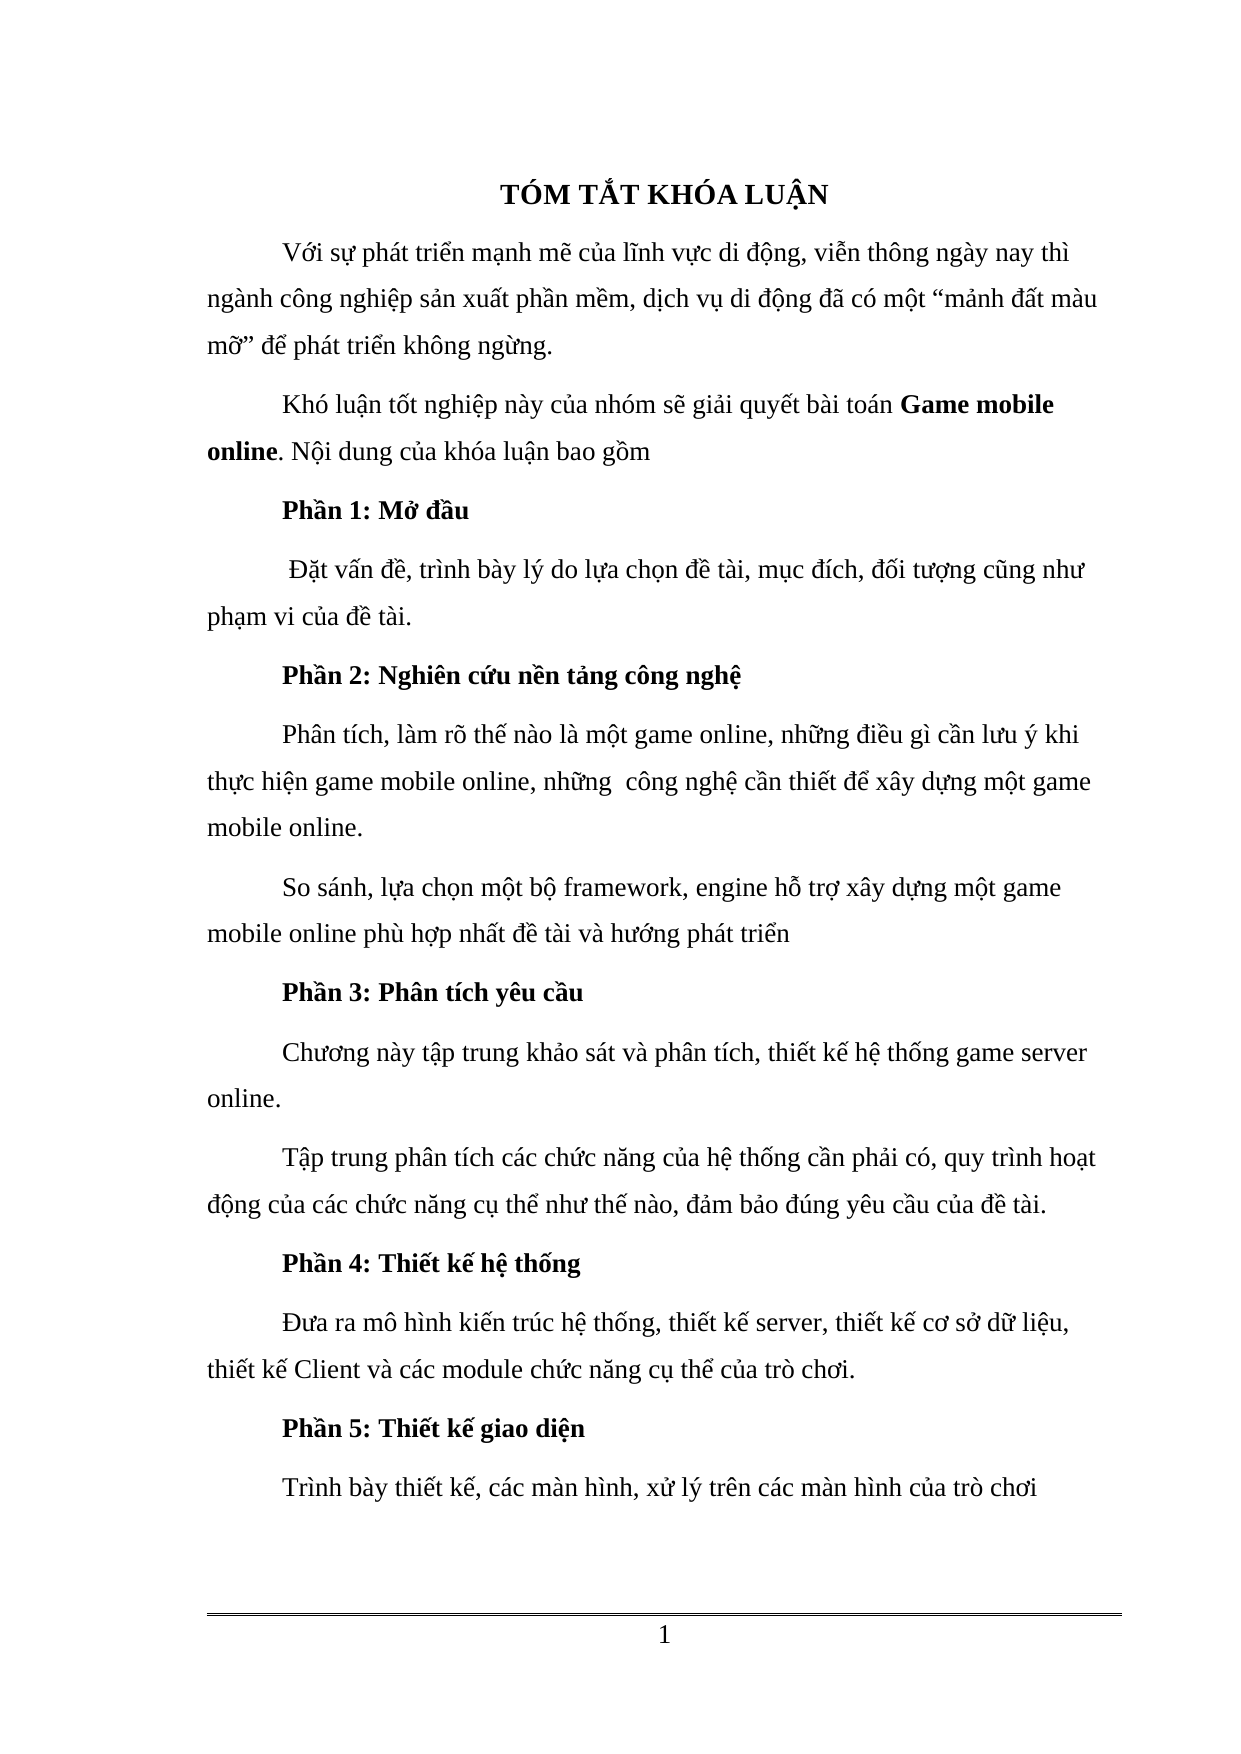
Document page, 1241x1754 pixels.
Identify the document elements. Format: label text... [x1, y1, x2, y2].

text Phần 4: Thiết kế hệ thống [207, 1247, 1122, 1278]
text Đưa ra mô hình kiến trúc hệ thống, thiết kế server, thiết kế cơ sở dữ liệu, thiết kế Client và các module chức năng cụ thể của trò chơi. [207, 1307, 1122, 1384]
text Với sự phát triển mạnh mẽ của lĩnh vực di động, viễn thông ngày nay thì ngành công nghiệp sản xuất phần mềm, dịch vụ di động đã có một “mảnh đất màu mỡ” để phát triển không ngừng. [207, 236, 1122, 360]
text Đặt vấn đề, trình bày lý do lựa chọn đề tài, mục đích, đối tượng cũng như phạm vi của đề tài. [207, 553, 1122, 631]
text Phần 2: Nghiên cứu nền tảng công nghệ [207, 659, 1122, 690]
text Phần 1: Mở đầu [207, 494, 1122, 525]
text Tập trung phân tích các chức năng của hệ thống cần phải có, quy trình hoạt động của các chức năng cụ thể như thế nào, đảm bảo đúng yêu cầu của đề tài. [207, 1142, 1122, 1219]
text Trình bày thiết kế, các màn hình, xử lý trên các màn hình của trò chơi [207, 1472, 1122, 1503]
title TÓM TẮT KHÓA LUẬN [207, 177, 1122, 211]
text Chương này tập trung khảo sát và phân tích, thiết kế hệ thống game server online. [207, 1036, 1122, 1113]
text Khó luận tốt nghiệp này của nhóm sẽ giải quyết bài toán Game mobile online. Nội dung của khóa luận bao gồm [207, 388, 1122, 466]
text Phân tích, làm rõ thế nào là một game online, những điều gì cần lưu ý khi thực hiện game mobile online, những công nghệ cần thiết để xây dựng một game mobile online. [207, 718, 1122, 843]
text Phần 5: Thiết kế giao diện [207, 1412, 1122, 1443]
text Phần 3: Phân tích yêu cầu [207, 977, 1122, 1008]
text So sánh, lựa chọn một bộ framework, engine hỗ trợ xây dựng một game mobile online phù hợp nhất đề tài và hướng phát triển [207, 871, 1122, 948]
